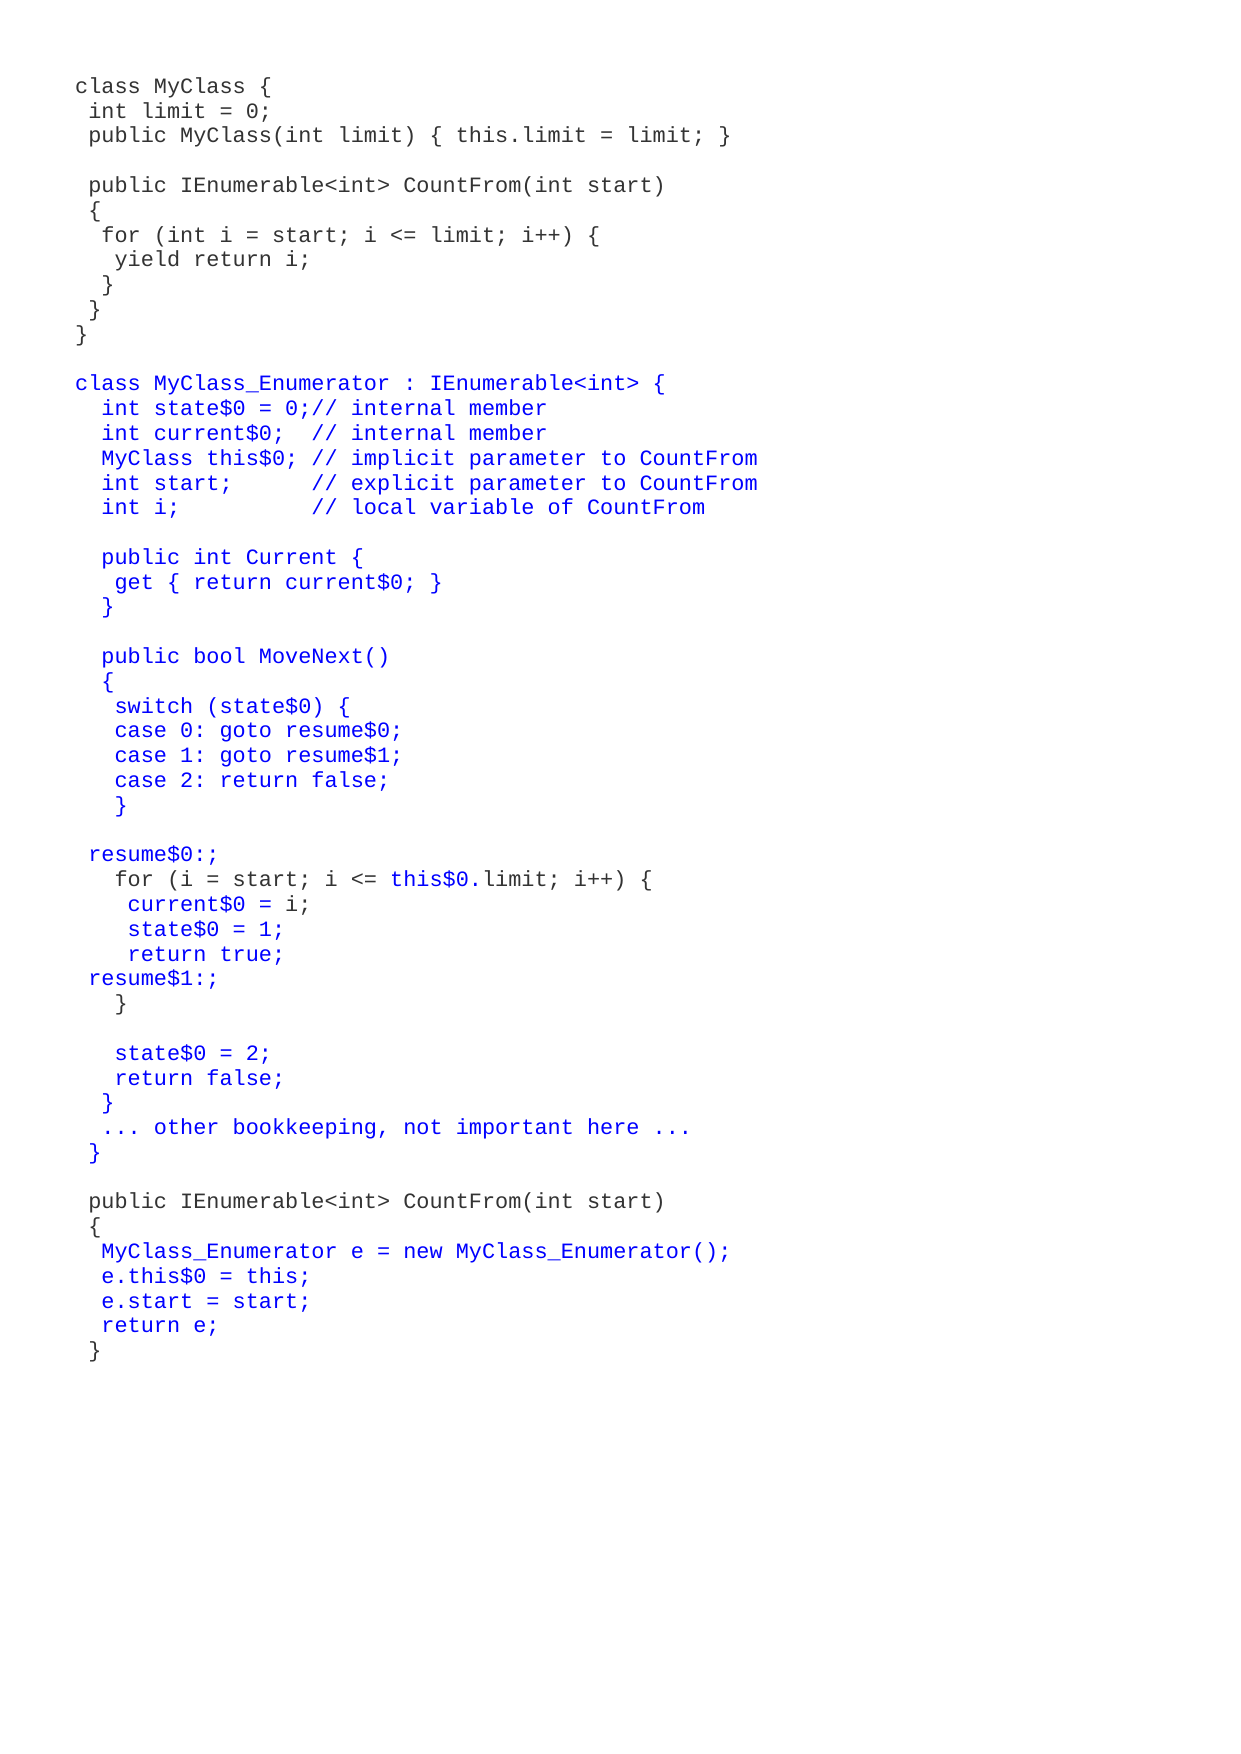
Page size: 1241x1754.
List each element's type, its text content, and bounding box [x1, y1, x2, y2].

text int state$0 = 0;// internal member [75, 397, 1165, 422]
text current$0 = i; [75, 893, 1165, 918]
text return true; [75, 943, 1165, 967]
text int start; // explicit parameter to CountFrom [75, 472, 1165, 496]
text state$0 = 1; [75, 918, 1165, 943]
text return false; [75, 1067, 1165, 1091]
text { [75, 670, 1165, 695]
text get { return current$0; } [75, 571, 1165, 596]
text public MyClass(int limit) { this.limit = limit; } [75, 124, 1165, 149]
text } [75, 992, 1165, 1017]
text } [75, 794, 1165, 819]
text state$0 = 2; [75, 1042, 1165, 1067]
text int i; // local variable of CountFrom [75, 496, 1165, 521]
text } [75, 1141, 1165, 1166]
text } [75, 323, 1165, 348]
text yield return i; [75, 248, 1165, 273]
text public IEnumerable<int> CountFrom(int start) [75, 174, 1165, 199]
text MyClass this$0; // implicit parameter to CountFrom [75, 447, 1165, 472]
text } [75, 596, 1165, 620]
text } [75, 1339, 1165, 1364]
text resume$1:; [75, 967, 1165, 992]
text { [75, 1215, 1165, 1240]
text for (int i = start; i <= limit; i++) { [75, 224, 1165, 248]
text public IEnumerable<int> CountFrom(int start) [75, 1191, 1165, 1215]
text int current$0; // internal member [75, 422, 1165, 447]
text class MyClass { [75, 75, 1165, 100]
text { [75, 199, 1165, 224]
text case 2: return false; [75, 769, 1165, 794]
text public bool MoveNext() [75, 645, 1165, 670]
text } [75, 273, 1165, 298]
text } [75, 1091, 1165, 1116]
text case 0: goto resume$0; [75, 719, 1165, 744]
text int limit = 0; [75, 100, 1165, 124]
text MyClass_Enumerator e = new MyClass_Enumerator(); [75, 1240, 1165, 1265]
text resume$0:; [75, 843, 1165, 868]
text e.this$0 = this; [75, 1265, 1165, 1290]
text e.start = start; [75, 1290, 1165, 1314]
text return e; [75, 1314, 1165, 1339]
text case 1: goto resume$1; [75, 744, 1165, 769]
text for (i = start; i <= this$0.limit; i++) { [75, 868, 1165, 893]
text public int Current { [75, 546, 1165, 571]
text } [75, 298, 1165, 323]
text switch (state$0) { [75, 695, 1165, 719]
text ... other bookkeeping, not important here ... [75, 1116, 1165, 1141]
text class MyClass_Enumerator : IEnumerable<int> { [75, 372, 1165, 397]
